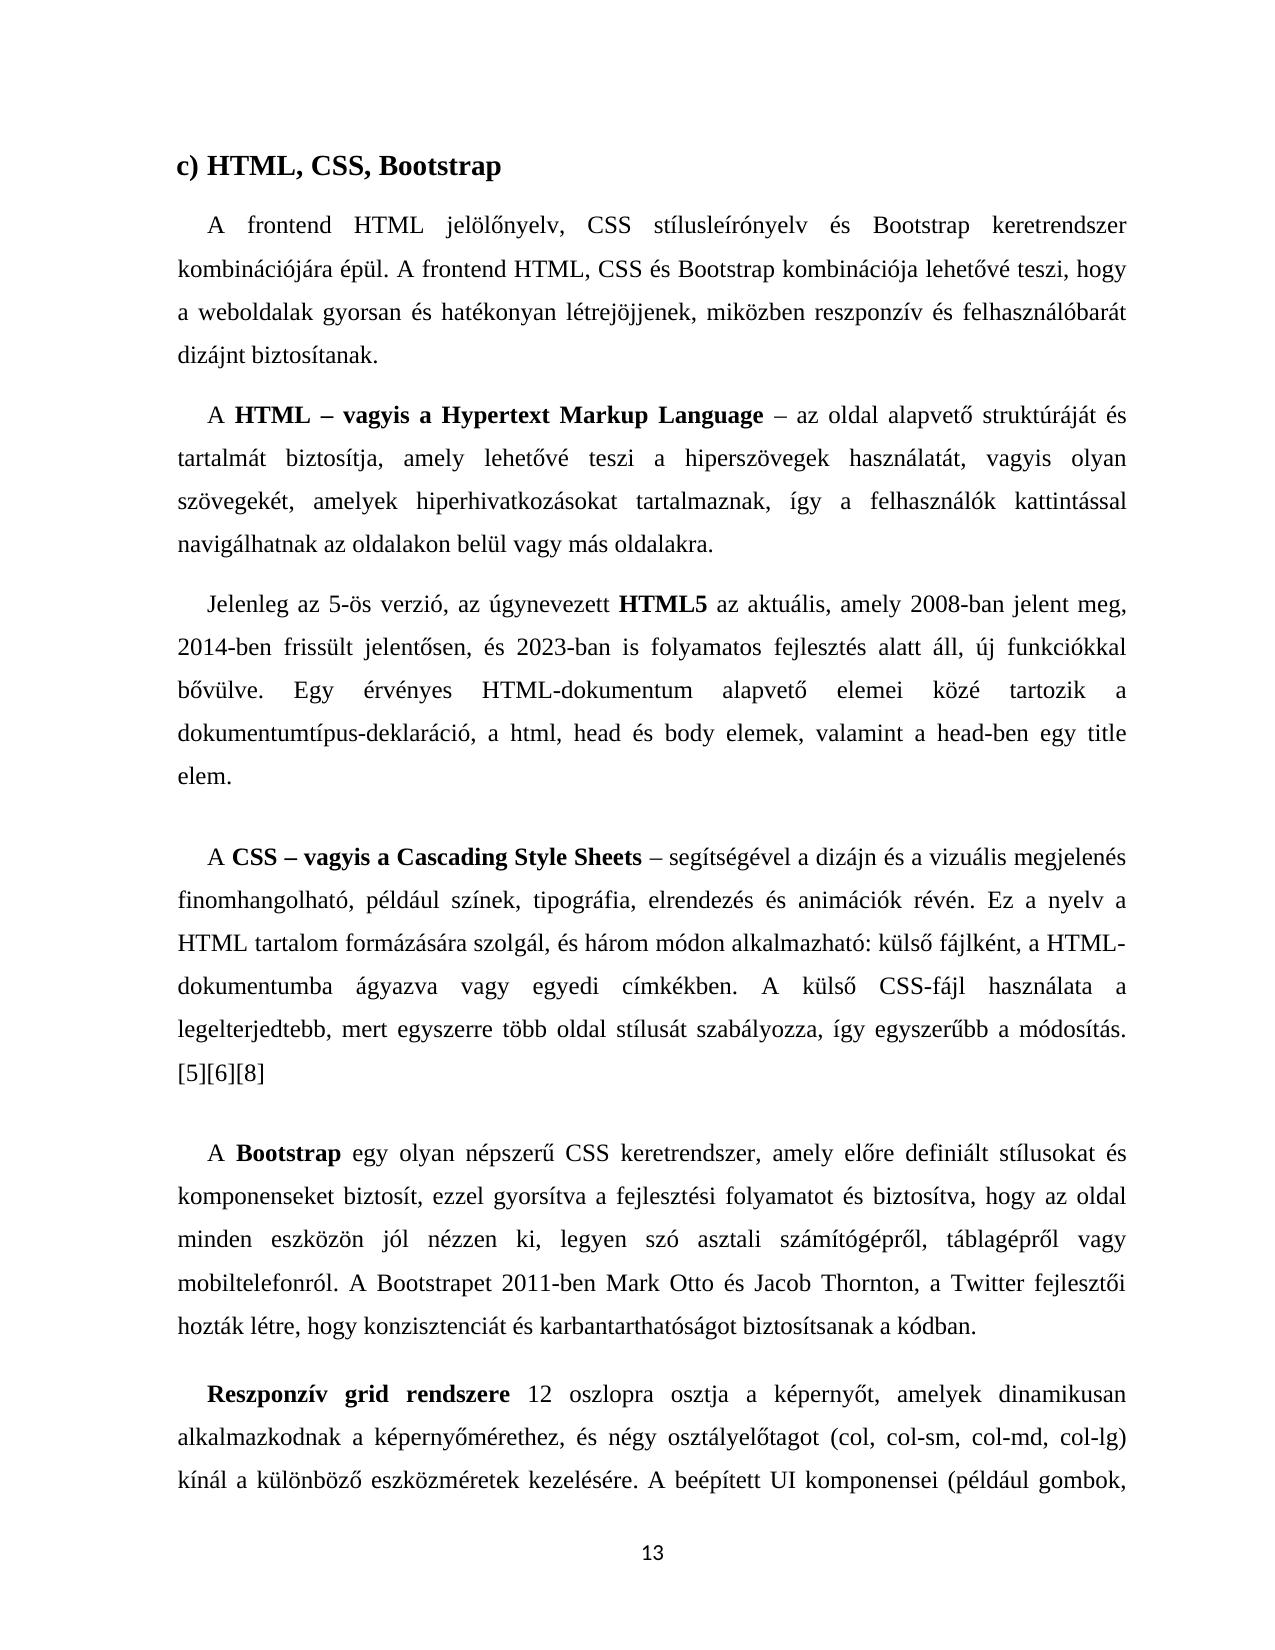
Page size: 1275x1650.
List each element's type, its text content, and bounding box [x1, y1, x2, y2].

text A CSS – vagyis a Cascading Style Sheets – segítségével a dizájn és a vizuális megjelenés finomhangolható, például színek, tipográfia, elrendezés és animációk révén. Ez a nyelv a HTML tartalom formázására szolgál, és három módon alkalmazható: külső fájlként, a HTML-dokumentumba ágyazva vagy egyedi címkékben. A külső CSS-fájl használata a legelterjedtebb, mert egyszerre több oldal stílusát szabályozza, így egyszerűbb a módosítás. [5][6][8] [177, 842, 1127, 1086]
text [177, 1379, 1127, 1494]
text Jelenleg az 5-ös verzió, az úgynevezett HTML5 az aktuális, amely 2008-ban jelent meg, 2014-ben frissült jelentősen, és 2023-ban is folyamatos fejlesztés alatt áll, új funkciókkal bővülve. Egy érvényes HTML-dokumentum alapvető elemei közé tartozik a dokumentumtípus-deklaráció, a html, head és body elemek, valamint a head-ben egy title elem. [177, 589, 1127, 790]
subtitle HTML, CSS, Bootstrap [176, 148, 1127, 181]
text A frontend HTML jelölőnyelv, CSS stílusleírónyelv és Bootstrap keretrendszer kombinációjára épül. A frontend HTML, CSS és Bootstrap kombinációja lehetővé teszi, hogy a weboldalak gyorsan és hatékonyan létrejöjjenek, miközben reszponzív és felhasználóbarát dizájnt biztosítanak. [177, 211, 1127, 369]
text A Bootstrap egy olyan népszerű CSS keretrendszer, amely előre definiált stílusokat és komponenseket biztosít, ezzel gyorsítva a fejlesztési folyamatot és biztosítva, hogy az oldal minden eszközön jól nézzen ki, legyen szó asztali számítógépről, táblagépről vagy mobiltelefonról. A Bootstrapet 2011-ben Mark Otto és Jacob Thornton, a Twitter fejlesztői hozták létre, hogy konzisztenciát és karbantarthatóságot biztosítsanak a kódban. [177, 1138, 1127, 1339]
text A HTML – vagyis a Hypertext Markup Language – az oldal alapvető struktúráját és tartalmát biztosítja, amely lehetővé teszi a hiperszövegek használatát, vagyis olyan szövegekét, amelyek hiperhivatkozásokat tartalmaznak, így a felhasználók kattintással navigálhatnak az oldalakon belül vagy más oldalakra. [177, 400, 1127, 558]
